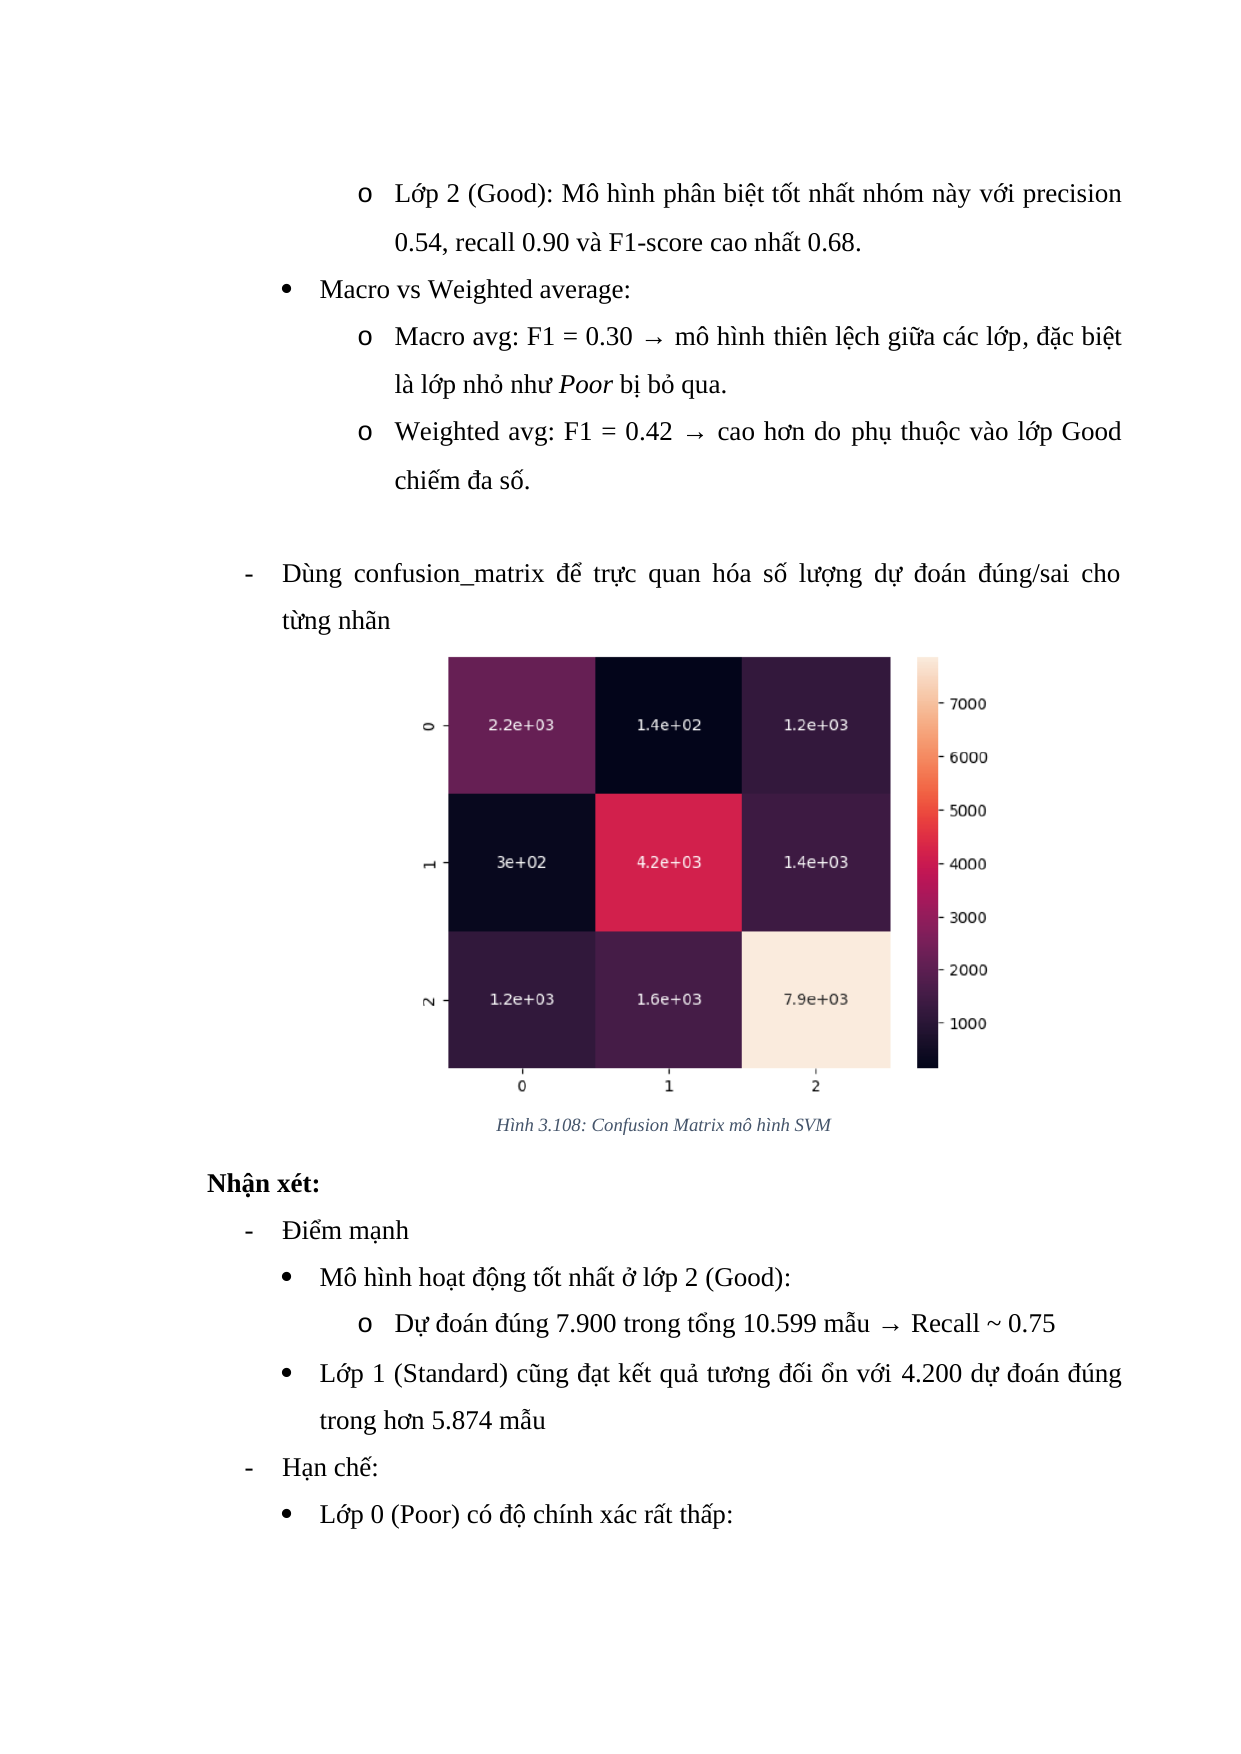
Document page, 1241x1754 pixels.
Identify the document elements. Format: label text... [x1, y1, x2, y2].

list Lớp 2 (Good): Mô hình phân biệt tốt nhất nhóm này với precision 0.54, recall 0.90 và F1-score cao nhất 0.68. [357, 177, 1122, 257]
list Lớp 0 (Poor) có độ chính xác rất thấp: [282, 1498, 1122, 1529]
list Weighted avg: F1 = 0.42 → cao hơn do phụ thuộc vào lớp Good chiếm đa số. [357, 415, 1122, 495]
list Mô hình hoạt động tốt nhất ở lớp 2 (Good): [282, 1261, 1122, 1292]
list Hạn chế: [244, 1451, 1122, 1482]
list Dự đoán đúng 7.900 trong tổng 10.599 mẫu → Recall ~ 0.75 [357, 1307, 1122, 1341]
list Macro avg: F1 = 0.30 → mô hình thiên lệch giữa các lớp, đặc biệt là lớp nhỏ như Poor bị bỏ qua. [357, 320, 1122, 400]
list Macro vs Weighted average: [282, 273, 1122, 304]
text Nhận xét: [207, 1167, 1122, 1198]
list Dùng confusion_matrix để trực quan hóa số lượng dự đoán đúng/sai cho từng nhãn [244, 558, 1122, 635]
picture [411, 651, 993, 1099]
list Điểm mạnh [244, 1214, 1122, 1245]
list Lớp 1 (Standard) cũng đạt kết quả tương đối ổn với 4.200 dự đoán đúng trong hơn 5.874 mẫu [282, 1358, 1122, 1436]
